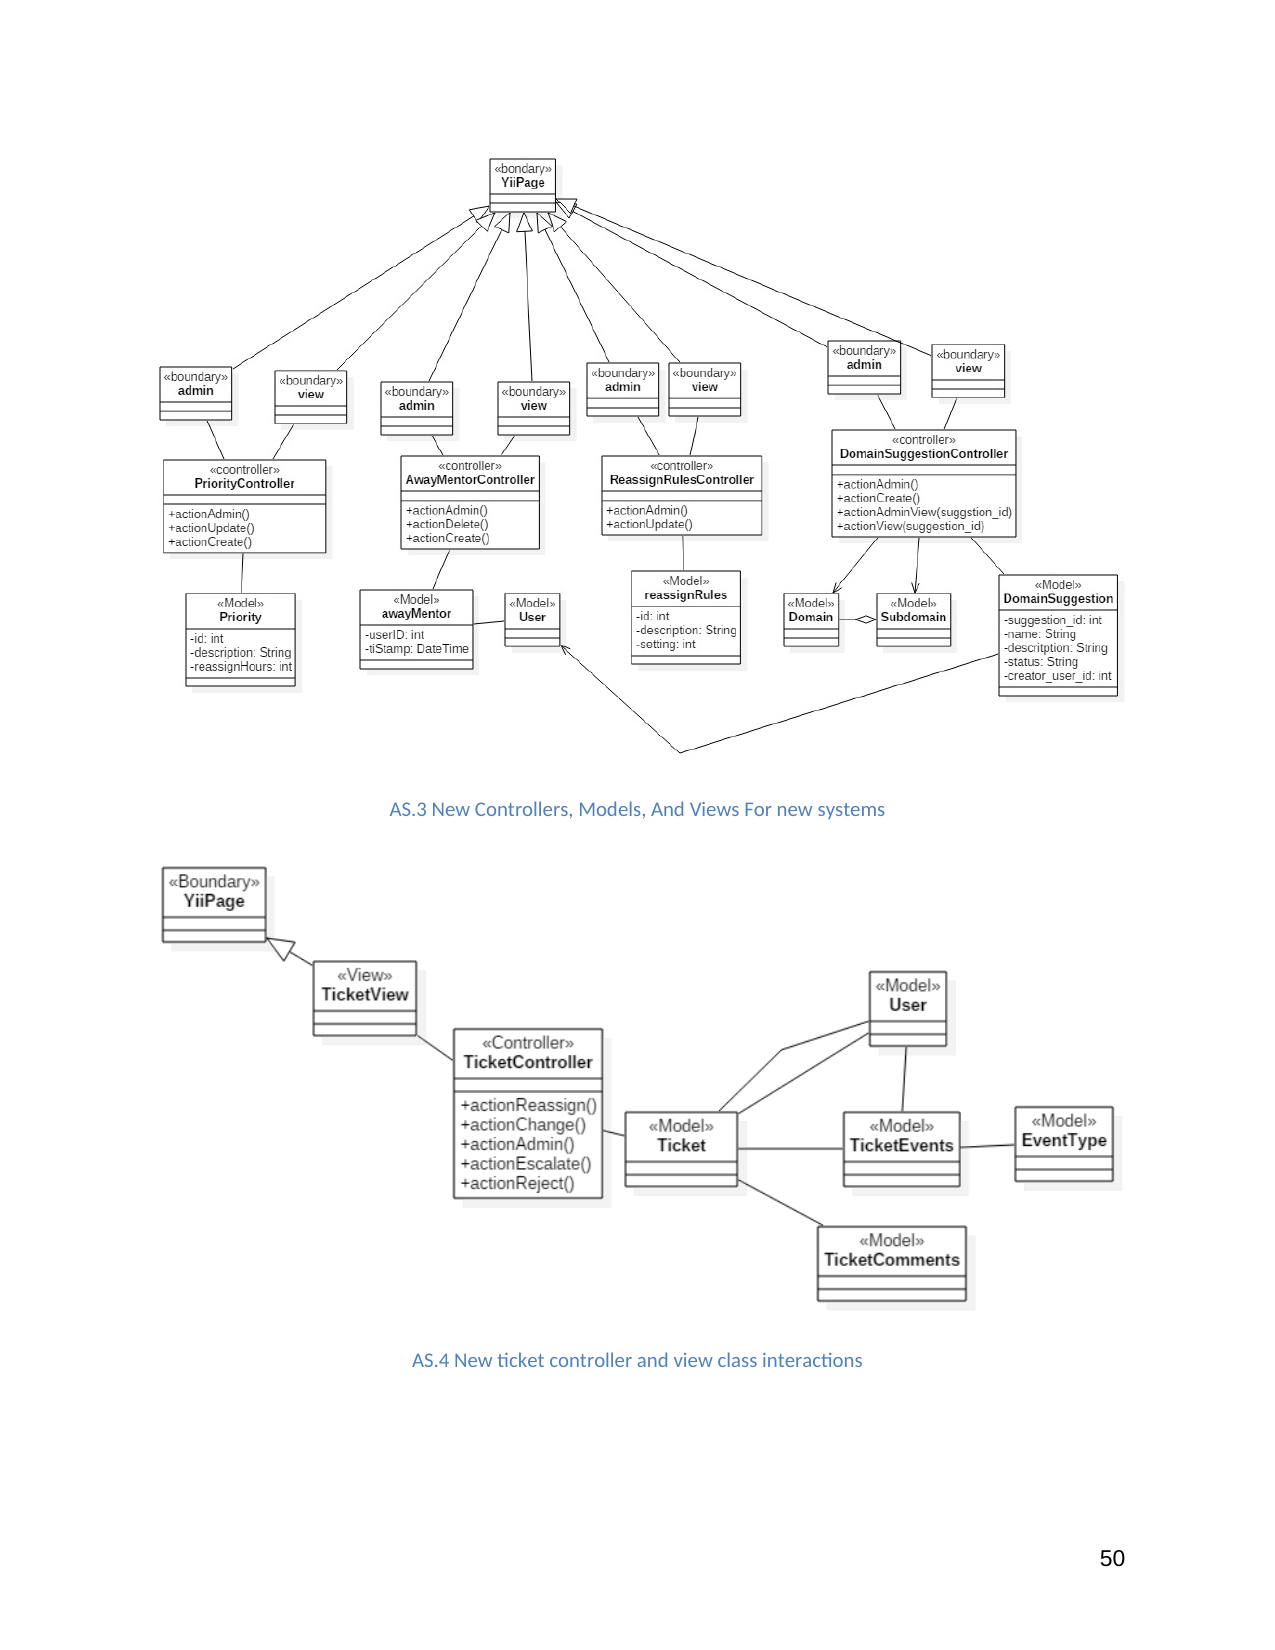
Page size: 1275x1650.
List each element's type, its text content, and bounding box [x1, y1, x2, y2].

text AS.3 New Controllers, Models, And Views For new systems [150, 796, 1125, 822]
picture [150, 855, 1125, 1314]
picture [150, 150, 1125, 763]
text AS.4 New ticket controller and view class interactions [150, 1348, 1125, 1373]
